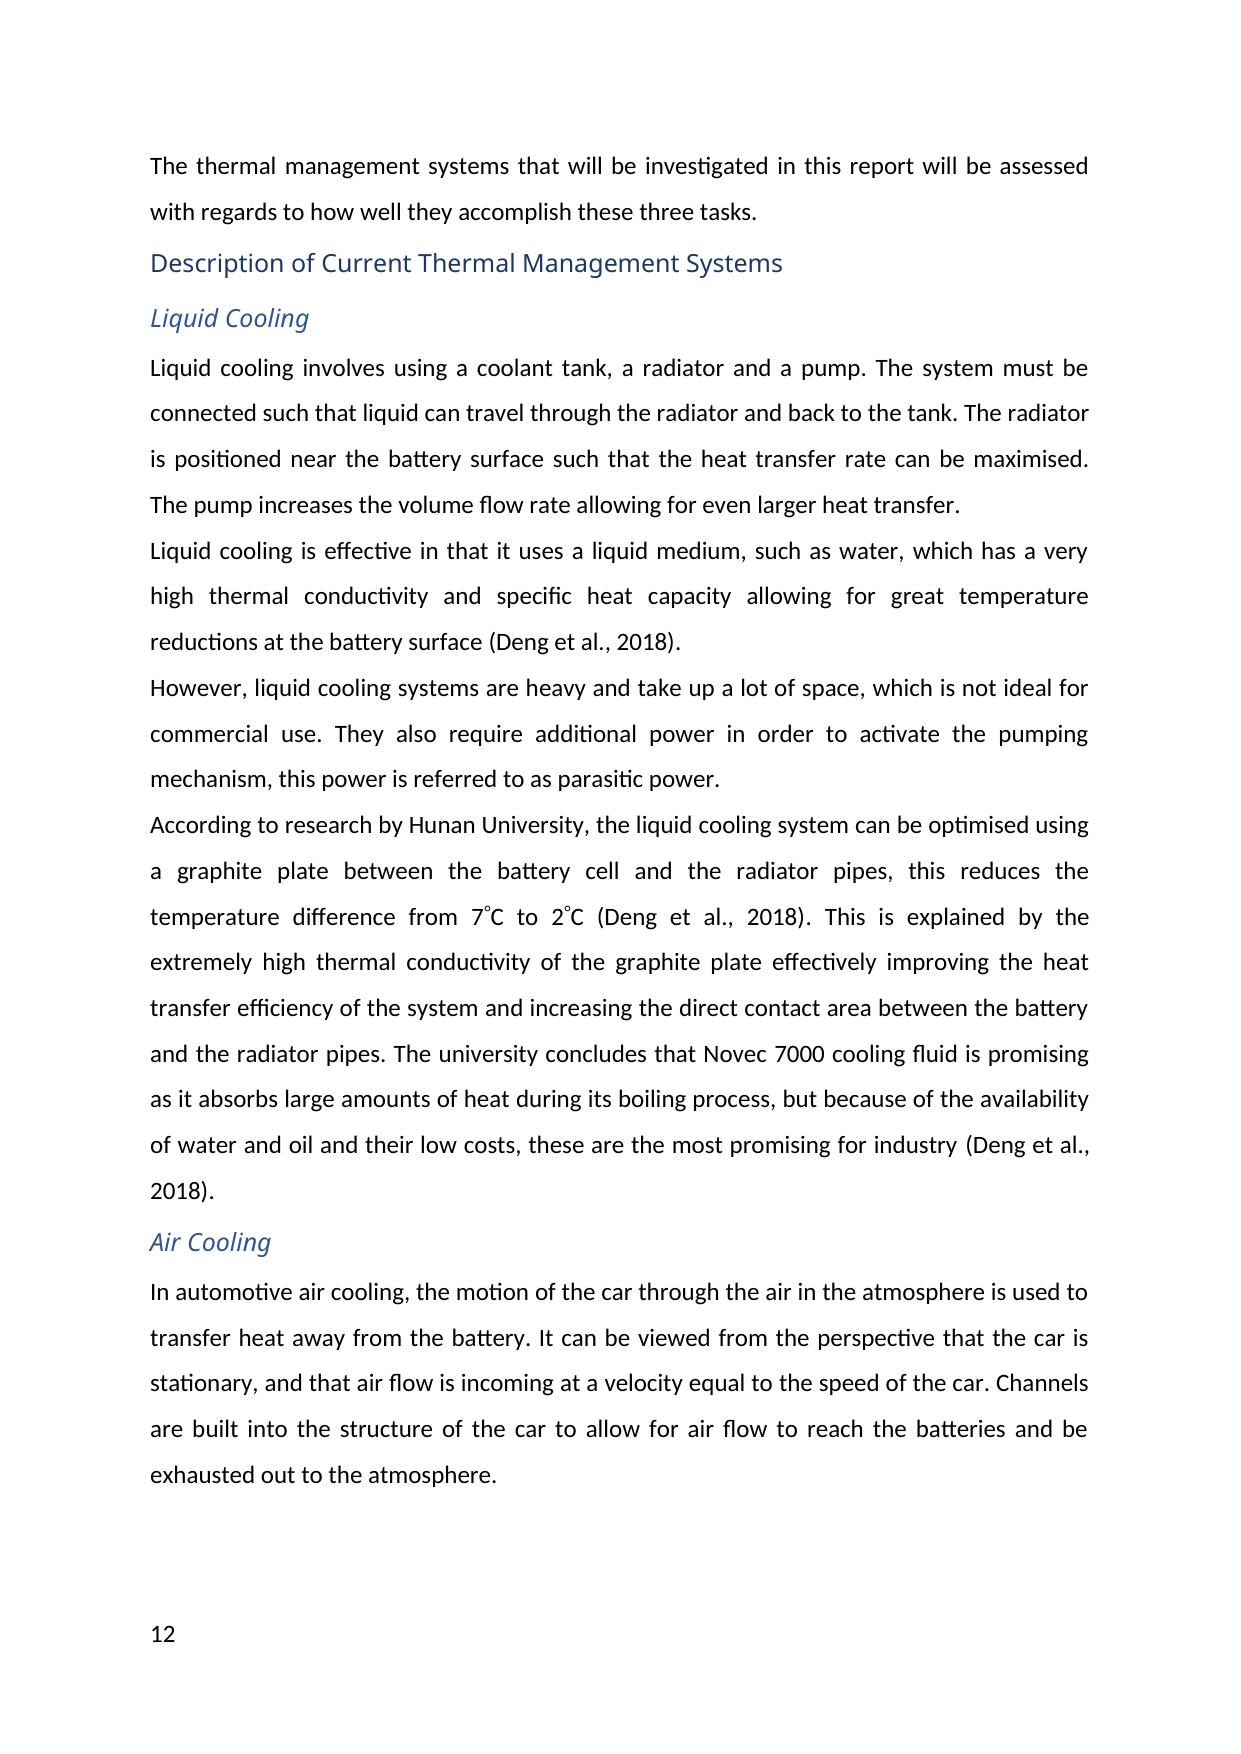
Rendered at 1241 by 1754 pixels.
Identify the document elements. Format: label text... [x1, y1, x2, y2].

subtitle Liquid Cooling [150, 301, 1090, 335]
text However, liquid cooling systems are heavy and take up a lot of space, which is not ideal for commercial use. They also require additional power in order to activate the pumping mechanism, this power is referred to as parasitic power. [150, 672, 1090, 794]
text Liquid cooling is effective in that it uses a liquid medium, such as water, which has a very high thermal conductivity and specific heat capacity allowing for great temperature reductions at the battery surface (Deng et al., 2018). [150, 535, 1090, 657]
text In automotive air cooling, the motion of the car through the air in the atmosphere is used to transfer heat away from the battery. It can be viewed from the perspective that the car is stationary, and that air flow is incoming at a velocity equal to the speed of the car. Channels are built into the structure of the car to allow for air flow to reach the batteries and be exhausted out to the atmosphere. [150, 1276, 1090, 1489]
subtitle Description of Current Thermal Management Systems [150, 246, 1090, 280]
text According to research by Hunan University, the liquid cooling system can be optimised using a graphite plate between the battery cell and the radiator pipes, this reduces the temperature difference from 7C to 2C (Deng et al., 2018). This is explained by the extremely high thermal conductivity of the graphite plate effectively improving the heat transfer efficiency of the system and increasing the direct contact area between the battery and the radiator pipes. The university concludes that Novec 7000 cooling fluid is promising as it absorbs large amounts of heat during its boiling process, but because of the availability of water and oil and their low costs, these are the most promising for industry (Deng et al., 2018). [150, 809, 1090, 1206]
text Liquid cooling involves using a coolant tank, a radiator and a pump. The system must be connected such that liquid can travel through the radiator and back to the tank. The radiator is positioned near the battery surface such that the heat transfer rate can be maximised. The pump increases the volume flow rate allowing for even larger heat transfer. [150, 352, 1090, 519]
text The thermal management systems that will be investigated in this report will be assessed with regards to how well they accomplish these three tasks. [150, 150, 1090, 226]
subtitle Air Cooling [150, 1225, 1090, 1259]
